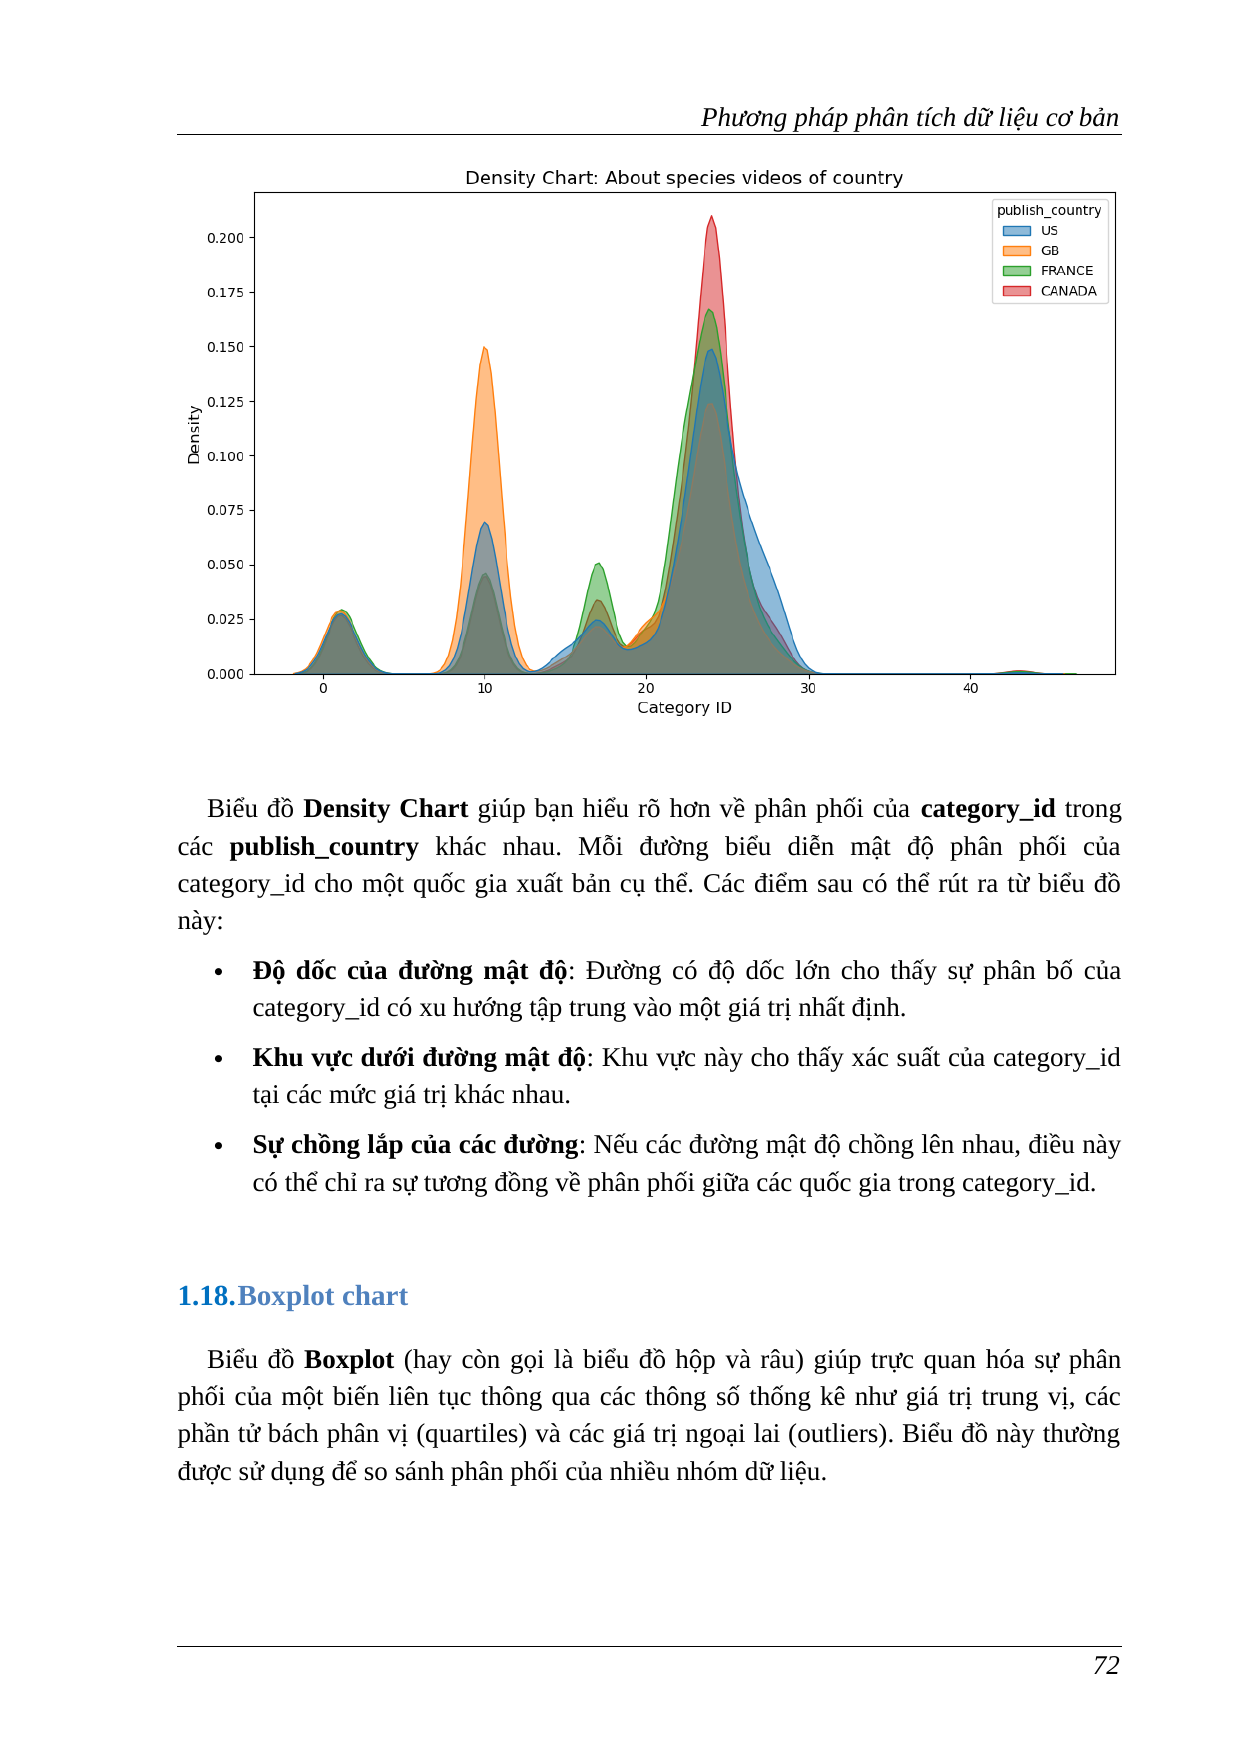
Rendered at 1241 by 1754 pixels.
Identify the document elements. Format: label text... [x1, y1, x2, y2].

subtitle Boxplot chart [177, 1278, 1122, 1311]
text Biểu đồ Density Chart giúp bạn hiểu rõ hơn về phân phối của category_id trong các publish_country khác nhau. Mỗi đường biểu diễn mật độ phân phối của category_id cho một quốc gia xuất bản cụ thể. Các điểm sau có thể rút ra từ biểu đồ này: [177, 793, 1122, 936]
list Sự chồng lắp của các đường: Nếu các đường mật độ chồng lên nhau, điều này có thể chỉ ra sự tương đồng về phân phối giữa các quốc gia trong category_id. [215, 1128, 1122, 1197]
list Khu vực dưới đường mật độ: Khu vực này cho thấy xác suất của category_id tại các mức giá trị khác nhau. [215, 1041, 1122, 1110]
picture [177, 160, 1123, 725]
list Độ dốc của đường mật độ: Đường có độ dốc lớn cho thấy sự phân bố của category_id có xu hướng tập trung vào một giá trị nhất định. [215, 954, 1122, 1023]
text Biểu đồ Boxplot (hay còn gọi là biểu đồ hộp và râu) giúp trực quan hóa sự phân phối của một biến liên tục thông qua các thông số thống kê như giá trị trung vị, các phần tử bách phân vị (quartiles) và các giá trị ngoại lai (outliers). Biểu đồ này thường được sử dụng để so sánh phân phối của nhiều nhóm dữ liệu. [177, 1343, 1122, 1486]
